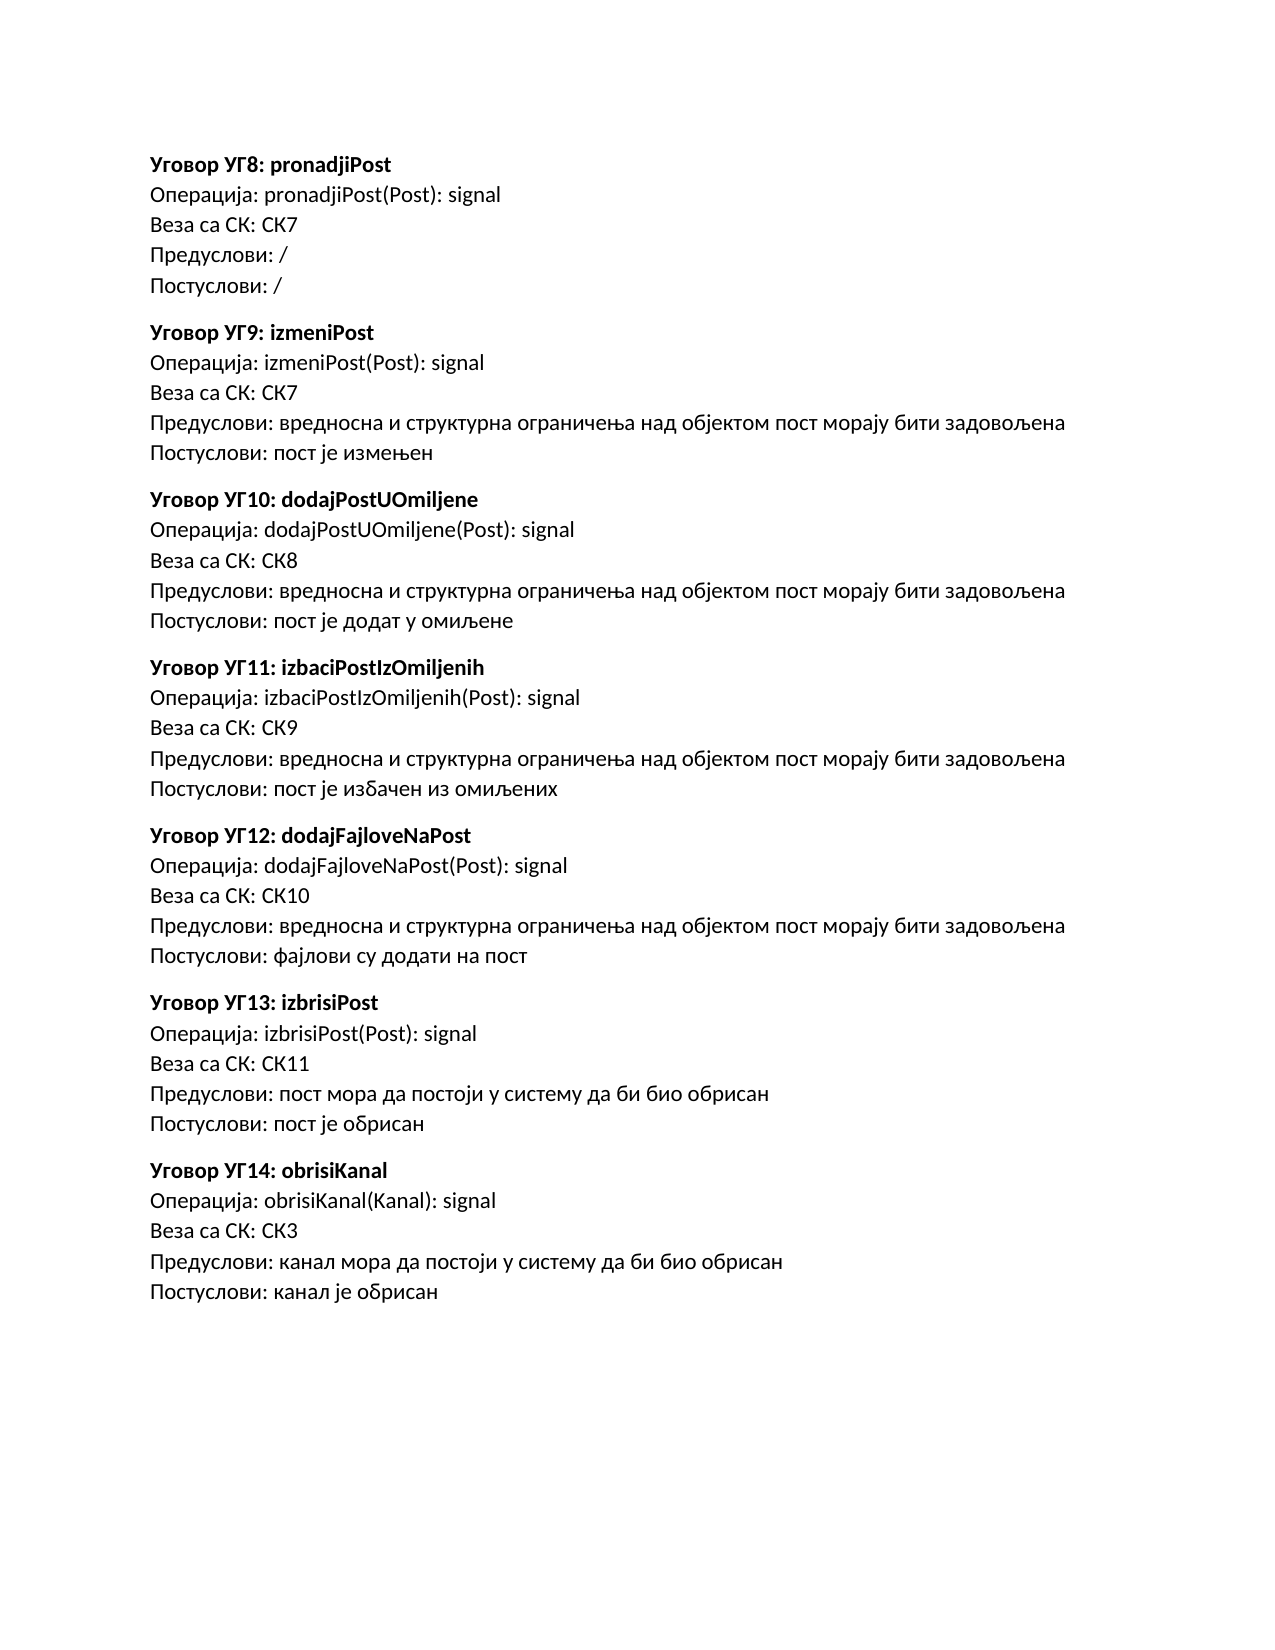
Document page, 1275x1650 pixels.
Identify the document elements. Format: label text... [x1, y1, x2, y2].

text Уговор УГ14: obrisiKanal Операција: obrisiKanal(Kanal): signal Веза са СК: СК3 Предуслови: канал мора да постоји у систему да би био обрисан Постуслови: канал је обрисан [150, 1156, 1125, 1305]
text Уговор УГ12: dodajFajloveNaPost Операција: dodajFajloveNaPost(Post): signal Веза са СК: СК10 Предуслови: вредносна и структурна ограничења над објектом пост морају бити задовољена Постуслови: фајлови су додати на пост [150, 821, 1125, 970]
text Уговор УГ9: izmeniPost Операција: izmeniPost(Post): signal Веза са СК: СК7 Предуслови: вредносна и структурна ограничења над објектом пост морају бити задовољена Постуслови: пост је измењен [150, 318, 1125, 467]
text Уговор УГ11: izbaciPostIzOmiljenih Операција: izbaciPostIzOmiljenih(Post): signal Веза са СК: СК9 Предуслови: вредносна и структурна ограничења над објектом пост морају бити задовољена Постуслови: пост је избачен из омиљених [150, 653, 1125, 802]
text Уговор УГ13: izbrisiPost Операција: izbrisiPost(Post): signal Веза са СК: СК11 Предуслови: пост мора да постоји у систему да би био обрисан Постуслови: пост је обрисан [150, 988, 1125, 1137]
text Уговор УГ8: pronadjiPost Операција: pronadjiPost(Post): signal Веза са СК: СК7 Предуслови: / Постуслови: / [150, 150, 1125, 299]
text Уговор УГ10: dodajPostUOmiljene Операција: dodajPostUOmiljene(Post): signal Веза са СК: СК8 Предуслови: вредносна и структурна ограничења над објектом пост морају бити задовољена Постуслови: пост је додат у омиљене [150, 485, 1125, 634]
